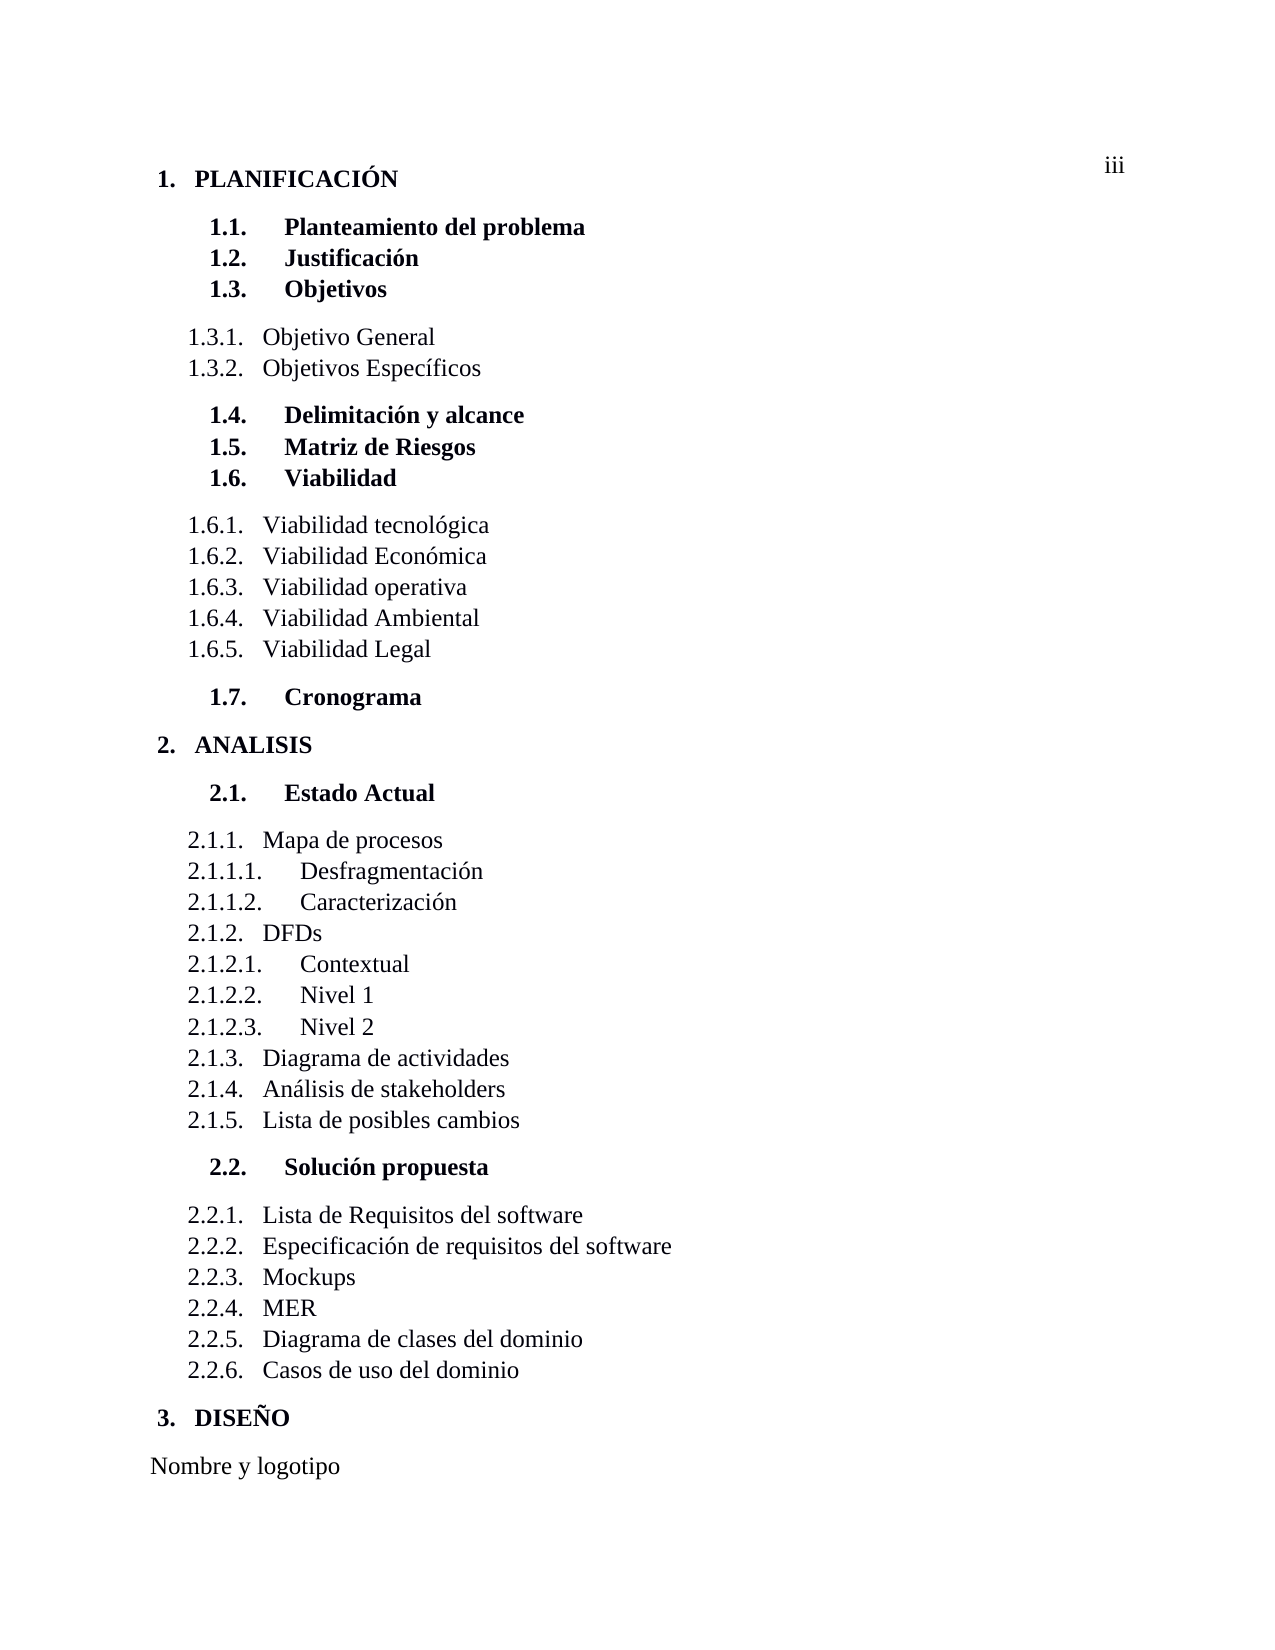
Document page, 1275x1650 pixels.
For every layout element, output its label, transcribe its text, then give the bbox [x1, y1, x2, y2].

subtitle Planteamiento del problema [209, 212, 1125, 241]
subtitle DFDs [187, 918, 1125, 947]
subtitle Justificación [209, 243, 1125, 272]
subtitle Delimitación y alcance [209, 401, 1125, 429]
subtitle PLANIFICACIÓN [157, 164, 1125, 193]
subtitle MER [187, 1293, 1125, 1322]
subtitle Estado Actual [209, 778, 1125, 806]
subtitle Contextual [187, 949, 1125, 978]
subtitle Solución propuesta [209, 1152, 1125, 1181]
text Nombre y logotipo [150, 1451, 1125, 1479]
subtitle Nivel 1 [187, 981, 1125, 1009]
subtitle Desfragmentación [187, 856, 1125, 885]
subtitle Objetivo General [187, 322, 1125, 351]
subtitle DISEÑO [157, 1403, 1125, 1432]
subtitle Viabilidad Ambiental [187, 603, 1125, 632]
subtitle Caracterización [187, 887, 1125, 916]
subtitle Lista de posibles cambios [187, 1105, 1125, 1133]
subtitle Viabilidad operativa [187, 572, 1125, 601]
subtitle Análisis de stakeholders [187, 1074, 1125, 1102]
subtitle Viabilidad Legal [187, 634, 1125, 663]
subtitle ANALISIS [157, 730, 1125, 759]
subtitle Matriz de Riesgos [209, 432, 1125, 460]
subtitle Viabilidad Económica [187, 541, 1125, 570]
subtitle Lista de Requisitos del software [187, 1200, 1125, 1229]
subtitle Nivel 2 [187, 1012, 1125, 1040]
subtitle Objetivos Específicos [187, 353, 1125, 382]
subtitle Diagrama de actividades [187, 1043, 1125, 1071]
subtitle Mockups [187, 1262, 1125, 1291]
subtitle Cronograma [209, 682, 1125, 711]
subtitle Especificación de requisitos del software [187, 1231, 1125, 1260]
subtitle Mapa de procesos [187, 825, 1125, 854]
subtitle Viabilidad tecnológica [187, 510, 1125, 539]
subtitle Viabilidad [209, 463, 1125, 491]
subtitle Objetivos [209, 274, 1125, 303]
subtitle Casos de uso del dominio [187, 1355, 1125, 1384]
subtitle Diagrama de clases del dominio [187, 1324, 1125, 1353]
